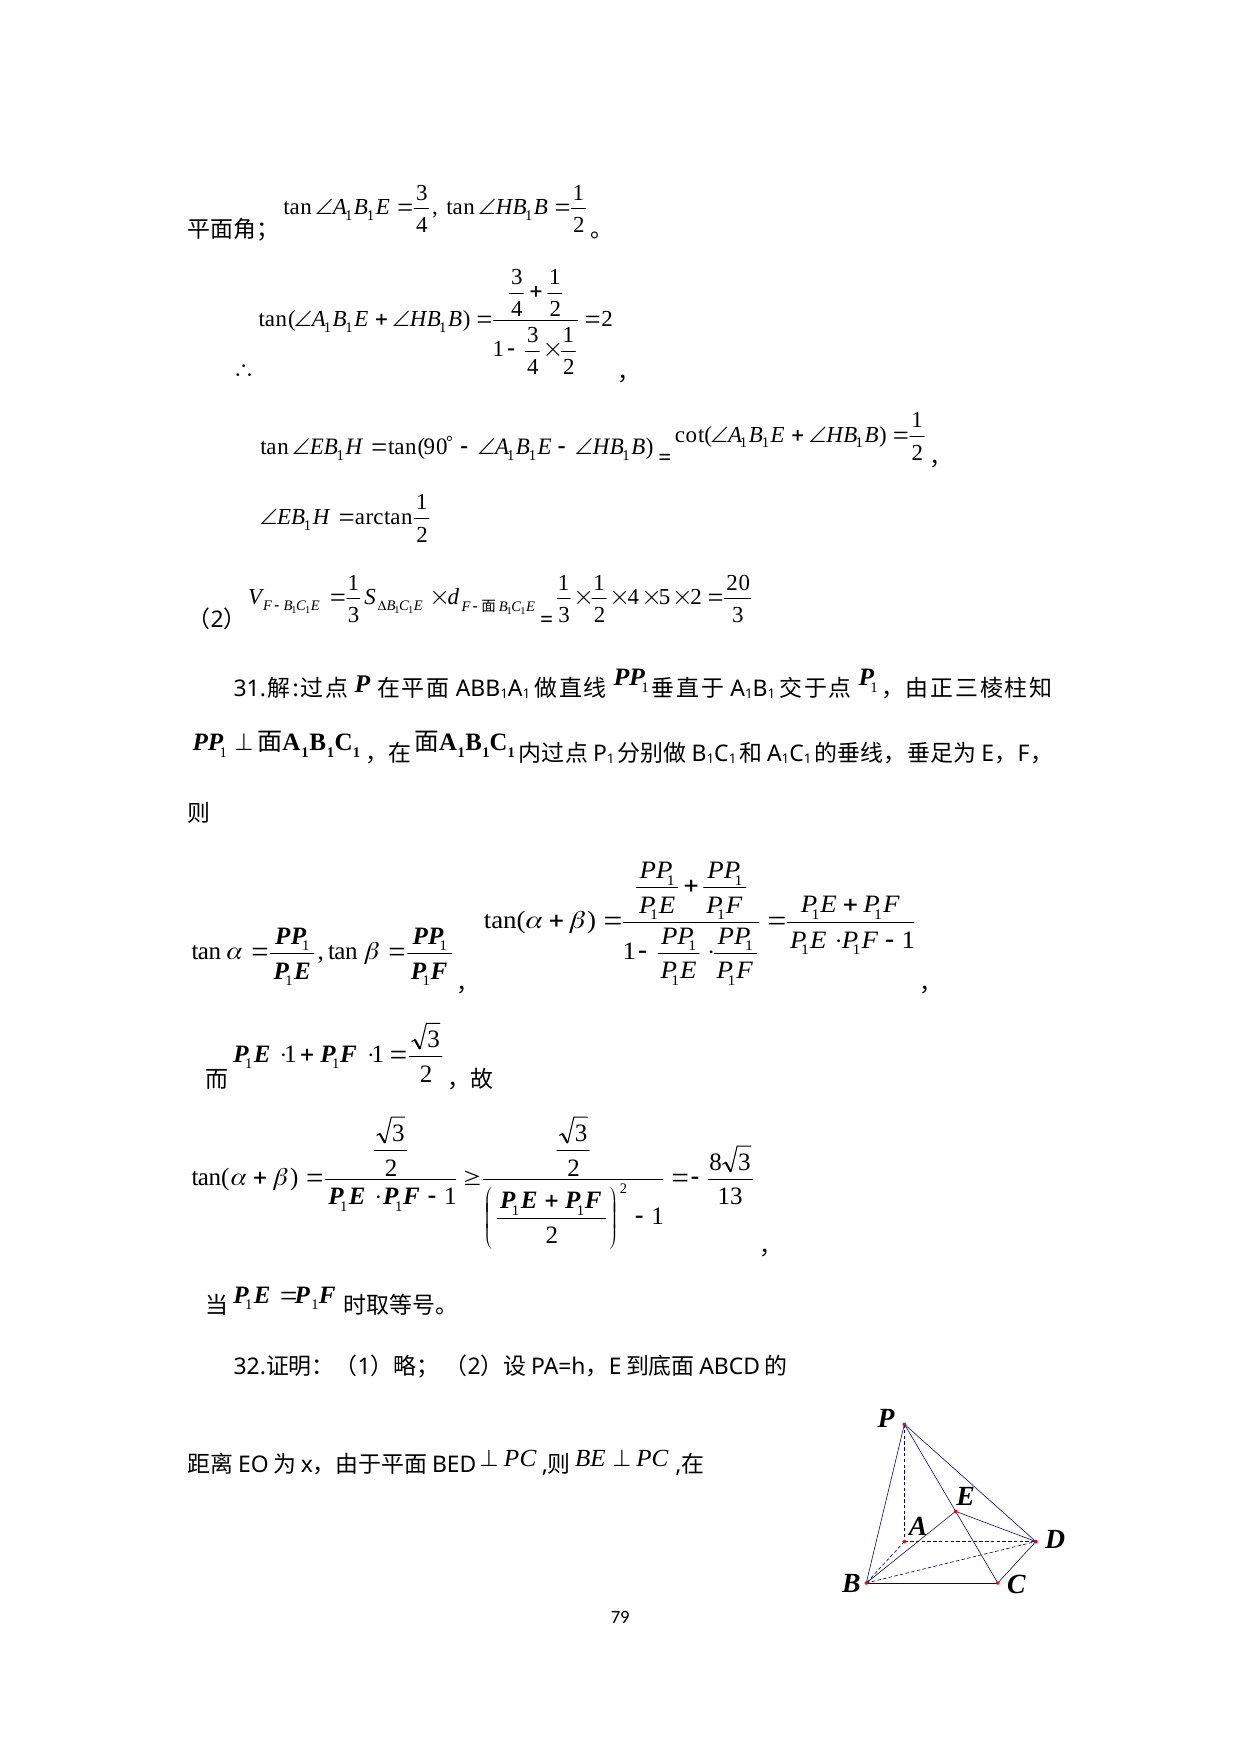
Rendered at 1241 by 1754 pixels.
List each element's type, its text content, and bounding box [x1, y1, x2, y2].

text （2）= [187, 552, 1053, 649]
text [187, 162, 1053, 259]
text =， [187, 389, 1053, 487]
text 而，故 [187, 1007, 1053, 1104]
text ，， [187, 844, 1053, 1007]
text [187, 1332, 1053, 1494]
text ， [187, 1104, 1053, 1267]
text 31.解:过点在平面ABB1A1做直线垂直于A1B1交于点，由正三棱柱知，在内过点P1分别做B1C1和A1C1的垂线，垂足为E，F，则 [187, 649, 1053, 844]
text 当时取等号。 [187, 1267, 1053, 1332]
text ， [187, 259, 1053, 389]
